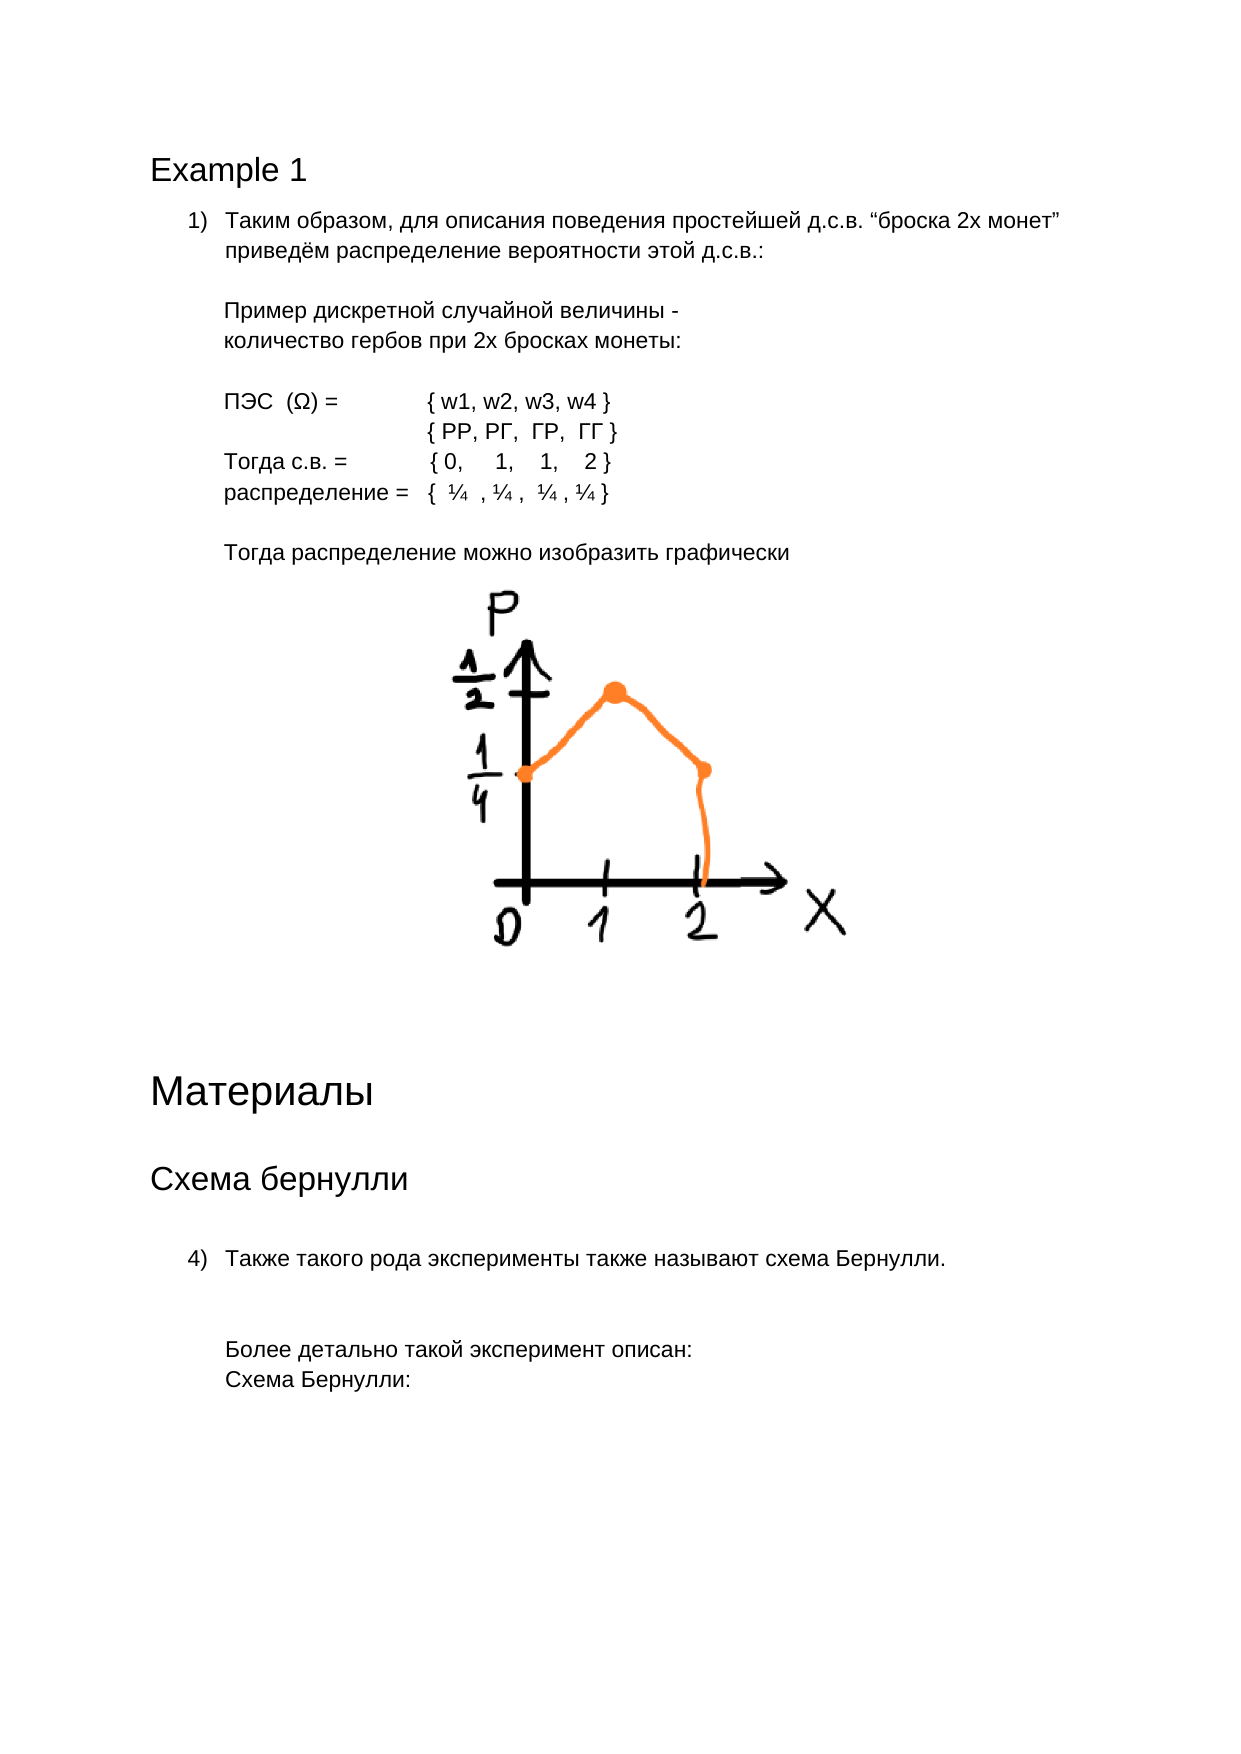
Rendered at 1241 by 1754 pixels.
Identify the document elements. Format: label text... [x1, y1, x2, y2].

list Также такого рода эксперименты также называют схема Бернулли. [187, 1245, 1090, 1272]
text Тогда распределение можно изобразить графически [224, 539, 1090, 565]
text Более детально такой эксперимент описан: [225, 1336, 1090, 1362]
text Тогда с.в. = { 0, 1, 1, 2 } [224, 448, 1090, 475]
text Пример дискретной случайной величины - [224, 297, 1090, 324]
text ПЭС (Ω) = { w1, w2, w3, w4 } [224, 388, 1090, 414]
picture [441, 569, 873, 960]
subtitle Материалы [150, 1066, 1090, 1114]
text количество гербов при 2х бросках монеты: [224, 327, 1090, 354]
text распределение = { ¼ , ¼ , ¼ , ¼ } [224, 478, 1090, 505]
text Схема Бернулли: [225, 1366, 1090, 1393]
subtitle Example 1 [150, 150, 1090, 188]
subtitle Схема бернулли [150, 1158, 1090, 1197]
text { PP, РГ, ГР, ГГ } [224, 418, 1090, 444]
list Таким образом, для описания поведения простейшей д.с.в. “броска 2х монет” приведём распределение вероятности этой д.с.в.: [187, 207, 1090, 263]
